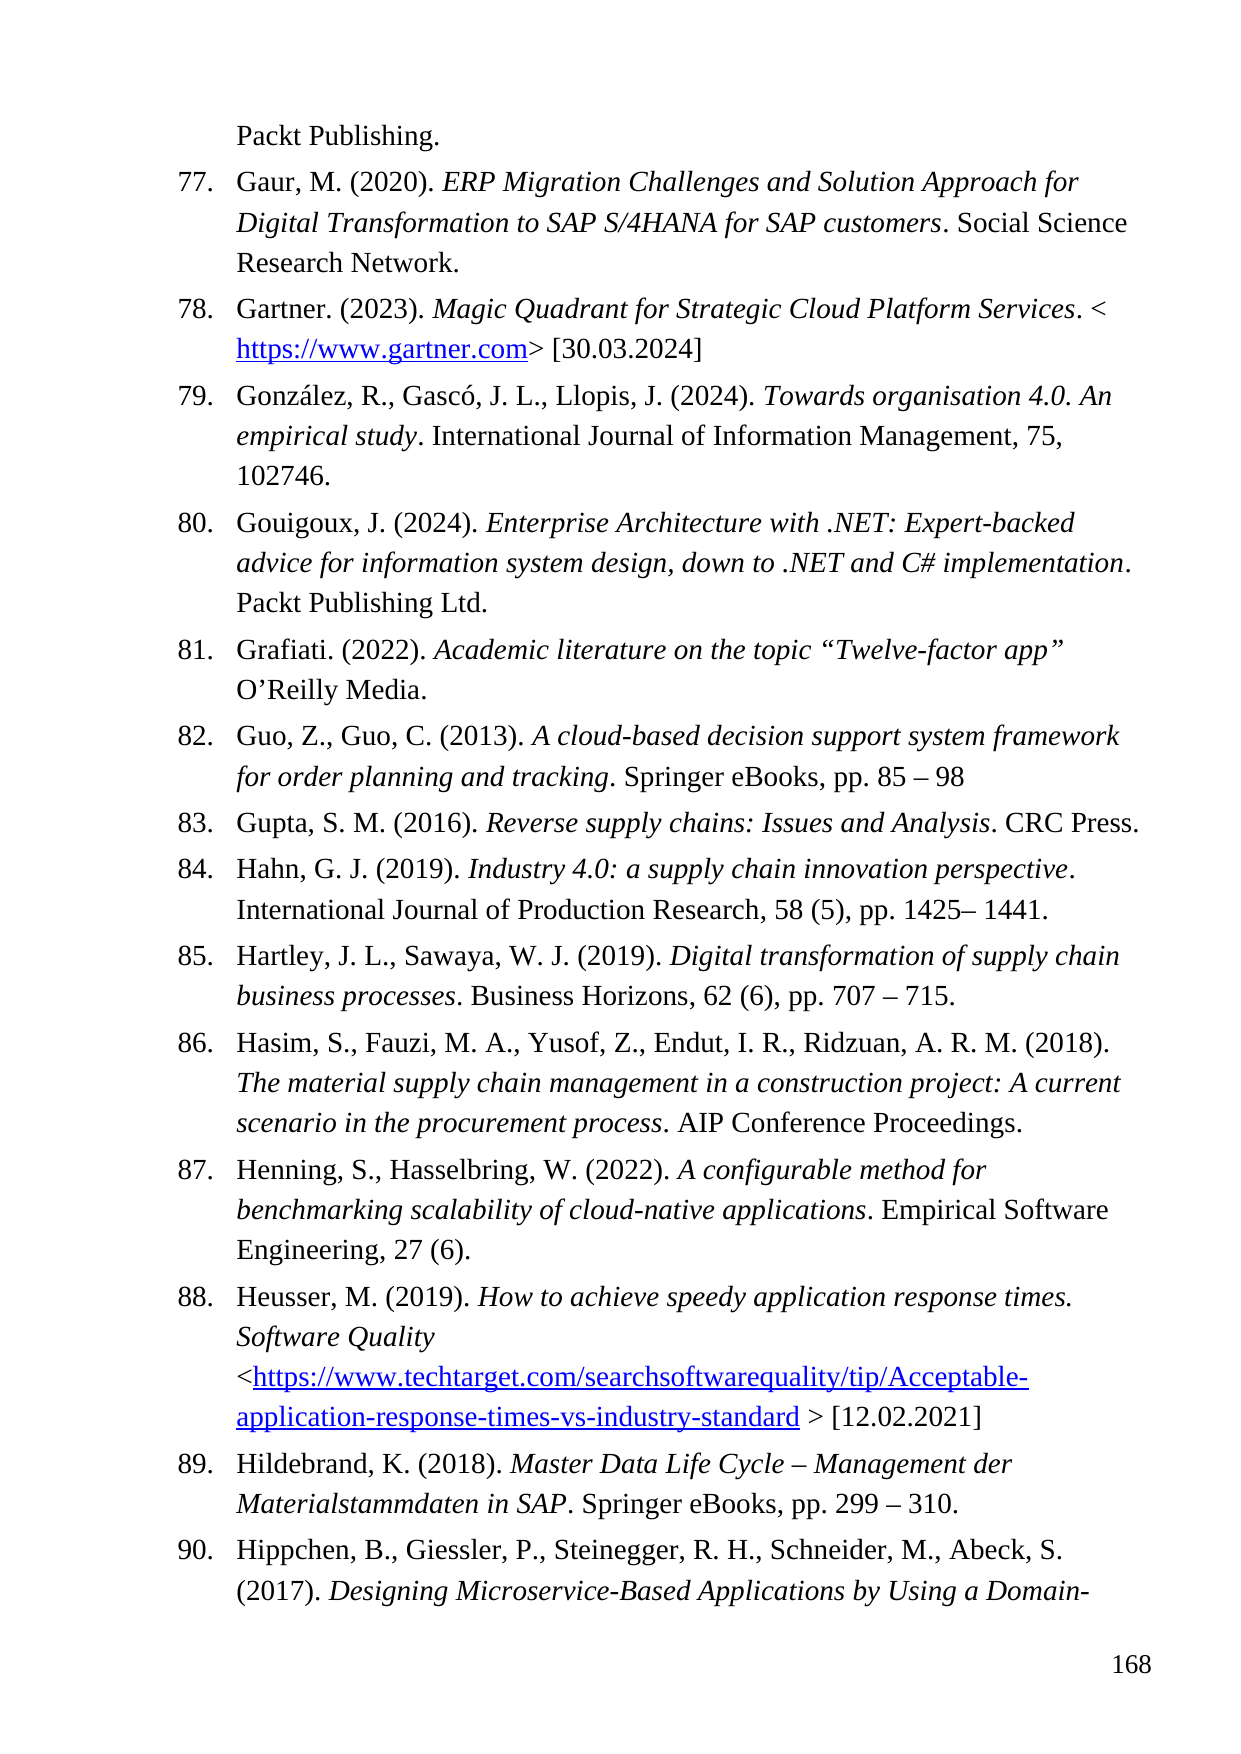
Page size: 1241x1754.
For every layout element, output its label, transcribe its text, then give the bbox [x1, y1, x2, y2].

text Guo, Z., Guo, C. (2013). A cloud-based decision support system framework for order planning and tracking. Springer eBooks, pp. 85 – 98 [177, 718, 1152, 792]
text Hartley, J. L., Sawaya, W. J. (2019). Digital transformation of supply chain business processes. Business Horizons, 62 (6), рр. 707 – 715. [177, 938, 1152, 1012]
text Gupta, S. M. (2016). Reverse supply chains: Issues and Analysis. CRC Press. [177, 805, 1152, 839]
text Hildebrand, K. (2018). Master Data Life Cycle – Management der Materialstammdaten in SAP. Springer eBooks, pp. 299 – 310. [177, 1446, 1152, 1519]
text Henning, S., Hasselbring, W. (2022). A configurable method for benchmarking scalability of cloud-native applications. Empirical Software Engineering, 27 (6). [177, 1152, 1152, 1266]
text Gouigoux, J. (2024). Enterprise Architecture with .NET: Expert-backed advice for information system design, down to .NET and C# implementation. Packt Publishing Ltd. [177, 505, 1152, 619]
text Gaur, M. (2020). ERP Migration Challenges and Solution Approach for Digital Transformation to SAP S/4HANA for SAP customers. Social Science Research Network. [177, 164, 1152, 278]
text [177, 118, 1152, 152]
text Gartner. (2023). Magic Quadrant for Strategic Cloud Platform Services. < https://www.gartner.com> [30.03.2024] [177, 291, 1152, 365]
text González, R., Gascó, J. L., Llopis, J. (2024). Towards organisation 4.0. An empirical study. International Journal of Information Management, 75, 102746. [177, 378, 1152, 492]
text Heusser, M. (2019). How to achieve speedy application response times. Software Quality <https://www.techtarget.com/searchsoftwarequality/tip/Acceptable-application-response-times-vs-industry-standard > [12.02.2021] [177, 1279, 1152, 1433]
text Grafiati. (2022). Academic literature on the topic “Twelve-factor app” O’Reilly Media. [177, 632, 1152, 706]
text Hahn, G. J. (2019). Industry 4.0: a supply chain innovation perspective. International Journal of Production Research, 58 (5), рр. 1425– 1441. [177, 852, 1152, 925]
text Hasim, S., Fauzi, M. A., Yusof, Z., Endut, I. R., Ridzuan, A. R. M. (2018). The material supply chain management in a construction project: A current scenario in the procurement process. AIP Conference Proceedings. [177, 1025, 1152, 1139]
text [177, 1532, 1152, 1606]
